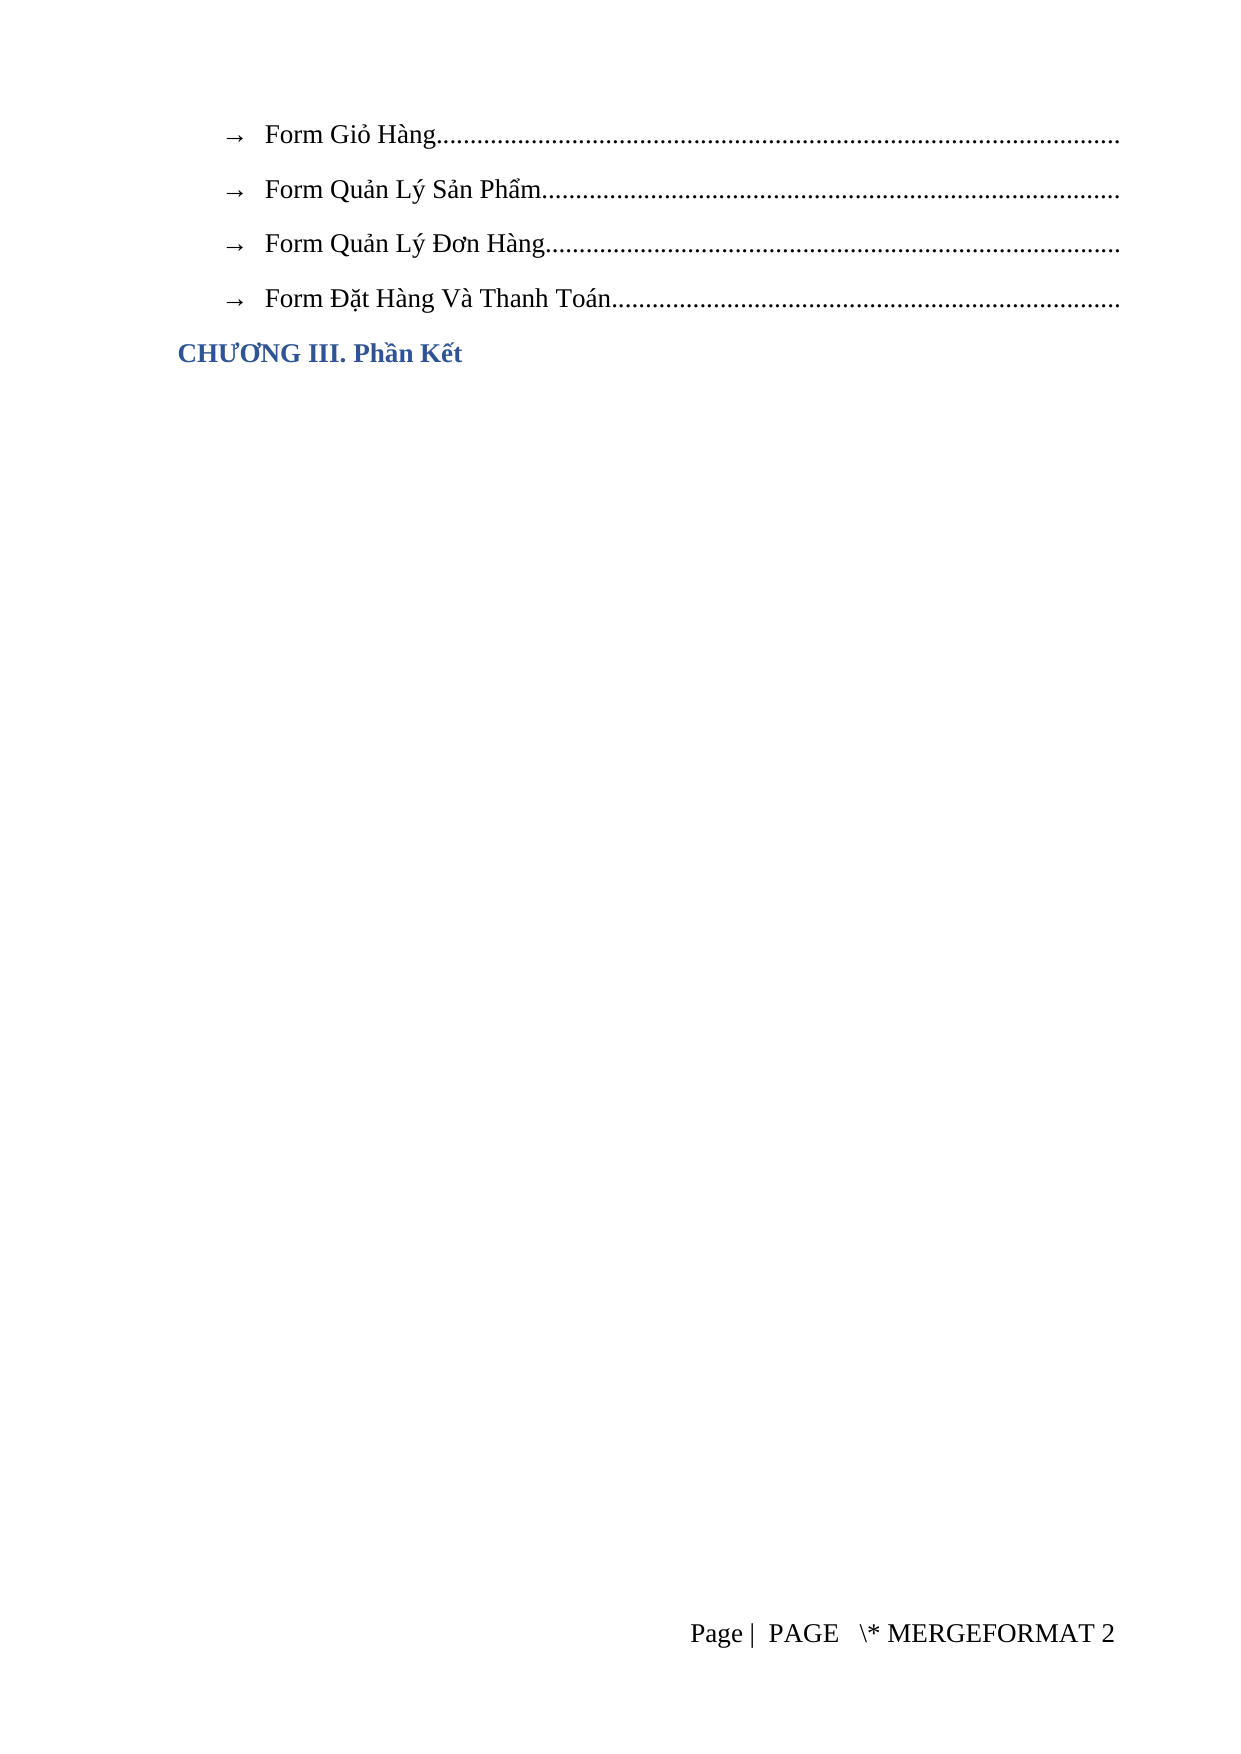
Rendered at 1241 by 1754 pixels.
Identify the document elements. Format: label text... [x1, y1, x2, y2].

list Form Quản Lý Sản Phẩm [221, 173, 1122, 204]
list Form Đặt Hàng Và Thanh Toán [221, 282, 1122, 313]
text CHƯƠNG III. Phần Kết [177, 337, 1122, 368]
list Form Quản Lý Đơn Hàng [221, 227, 1122, 259]
list Form Giỏ Hàng [221, 118, 1122, 149]
